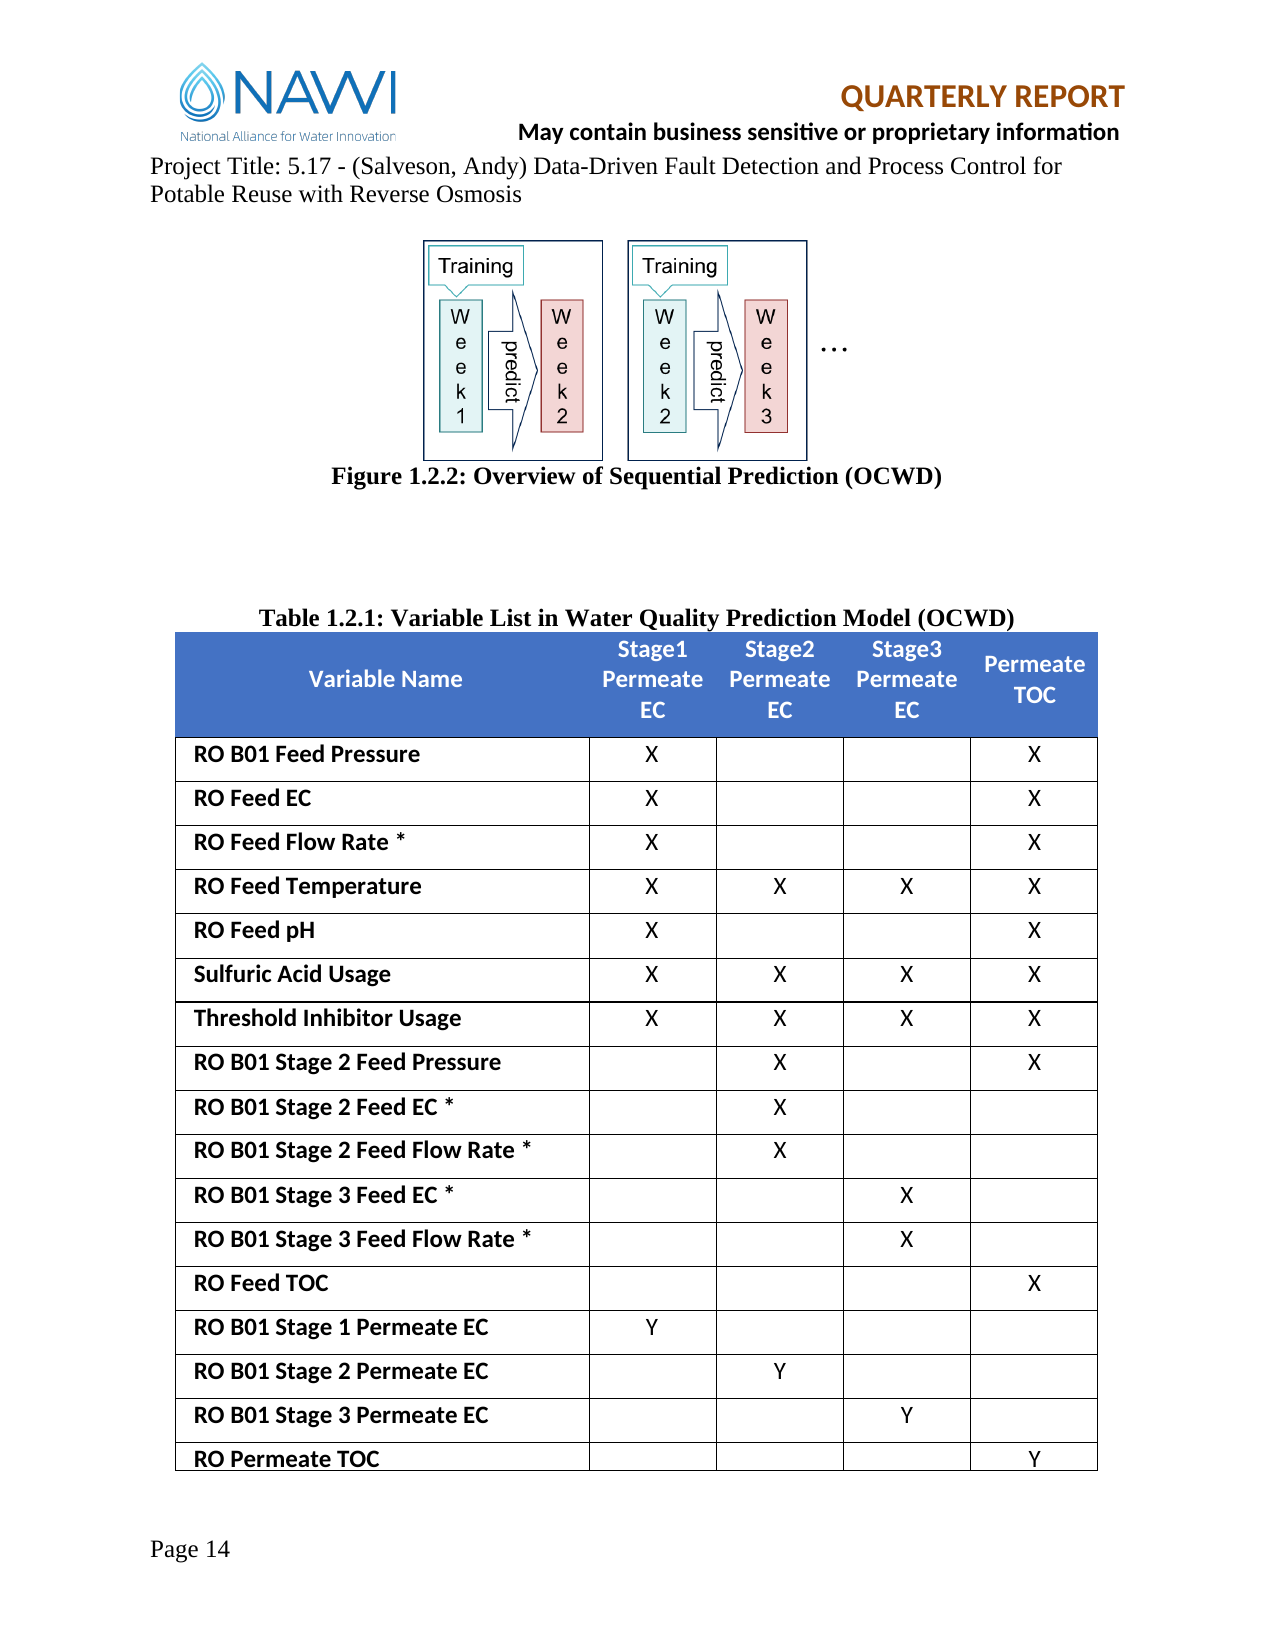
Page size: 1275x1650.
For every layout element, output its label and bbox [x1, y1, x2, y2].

picture [423, 240, 851, 461]
